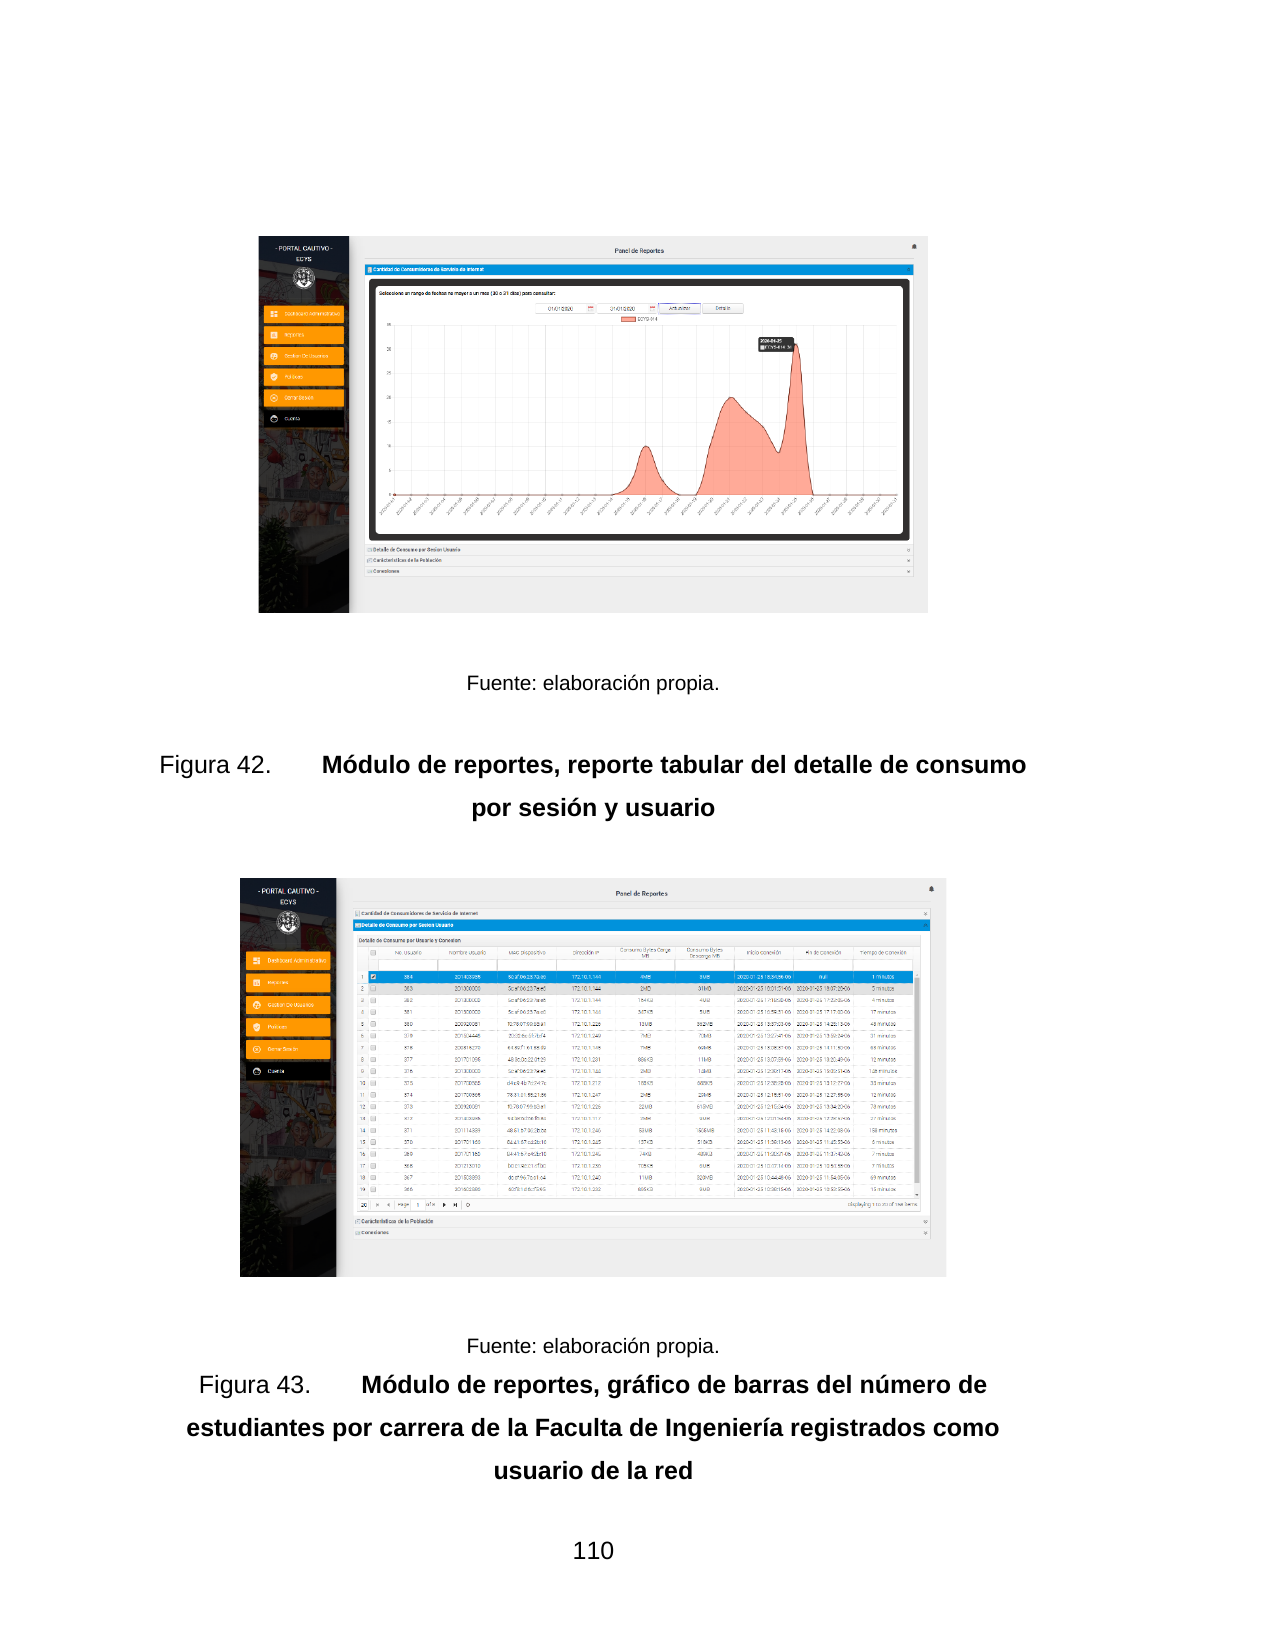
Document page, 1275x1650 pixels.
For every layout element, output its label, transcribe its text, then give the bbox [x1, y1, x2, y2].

text Módulo de reportes, reporte tabular del detalle de consumo por sesión y usuario [148, 749, 1039, 821]
text Fuente: elaboración propia. [148, 671, 1039, 694]
text Fuente: elaboración propia. [148, 1334, 1039, 1358]
picture [258, 236, 928, 613]
picture [240, 878, 947, 1277]
text Módulo de reportes, gráfico de barras del número de estudiantes por carrera de la Faculta de Ingeniería registrados como usuario de la red [148, 1370, 1039, 1485]
